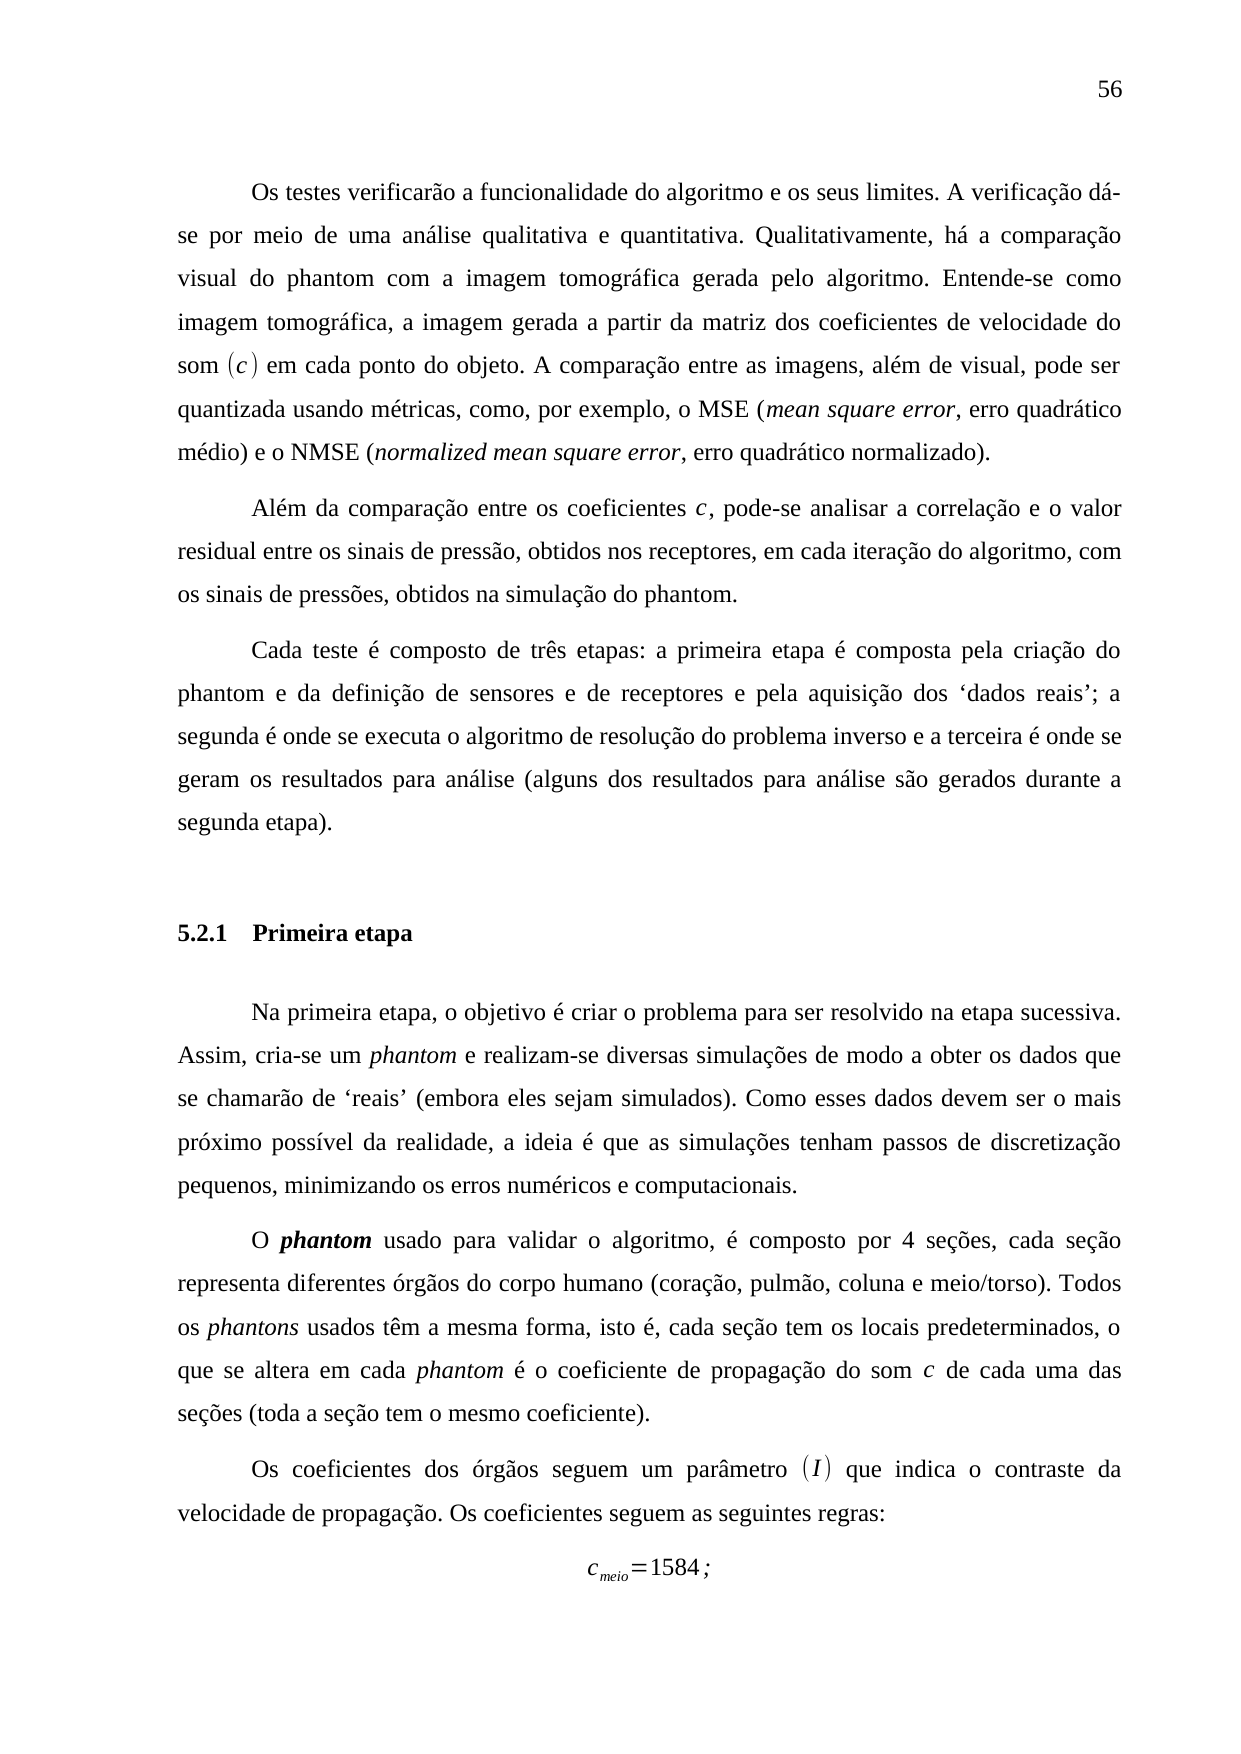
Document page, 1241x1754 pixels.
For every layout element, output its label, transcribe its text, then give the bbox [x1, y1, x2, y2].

text Os coeficientes dos órgãos seguem um parâmetro que indica o contraste da velocidade de propagação. Os coeficientes seguem as seguintes regras: [177, 1453, 1122, 1527]
subtitle Primeira etapa [177, 918, 1122, 947]
text O phantom usado para validar o algoritmo, é composto por 4 seções, cada seção representa diferentes órgãos do corpo humano (coração, pulmão, coluna e meio/torso). Todos os phantons usados têm a mesma forma, isto é, cada seção tem os locais predeterminados, o que se altera em cada phantom é o coeficiente de propagação do som de cada uma das seções (toda a seção tem o mesmo coeficiente). [177, 1225, 1122, 1427]
text Além da comparação entre os coeficientes , pode-se analisar a correlação e o valor residual entre os sinais de pressão, obtidos nos receptores, em cada iteração do algoritmo, com os sinais de pressões, obtidos na simulação do phantom. [177, 493, 1122, 608]
text Os testes verificarão a funcionalidade do algoritmo e os seus limites. A verificação dá-se por meio de uma análise qualitativa e quantitativa. Qualitativamente, há a comparação visual do phantom com a imagem tomográfica gerada pelo algoritmo. Entende-se como imagem tomográfica, a imagem gerada a partir da matriz dos coeficientes de velocidade do som em cada ponto do objeto. A comparação entre as imagens, além de visual, pode ser quantizada usando métricas, como, por exemplo, o MSE (mean square error, erro quadrático médio) e o NMSE (normalized mean square error, erro quadrático normalizado). [177, 177, 1122, 466]
text Cada teste é composto de três etapas: a primeira etapa é composta pela criação do phantom e da definição de sensores e de receptores e pela aquisição dos ‘dados reais’; a segunda é onde se executa o algoritmo de resolução do problema inverso e a terceira é onde se geram os resultados para análise (alguns dos resultados para análise são gerados durante a segunda etapa). [177, 635, 1122, 836]
text Na primeira etapa, o objetivo é criar o problema para ser resolvido na etapa sucessiva. Assim, cria-se um phantom e realizam-se diversas simulações de modo a obter os dados que se chamarão de ‘reais’ (embora eles sejam simulados). Como esses dados devem ser o mais próximo possível da realidade, a ideia é que as simulações tenham passos de discretização pequenos, minimizando os erros numéricos e computacionais. [177, 997, 1122, 1198]
